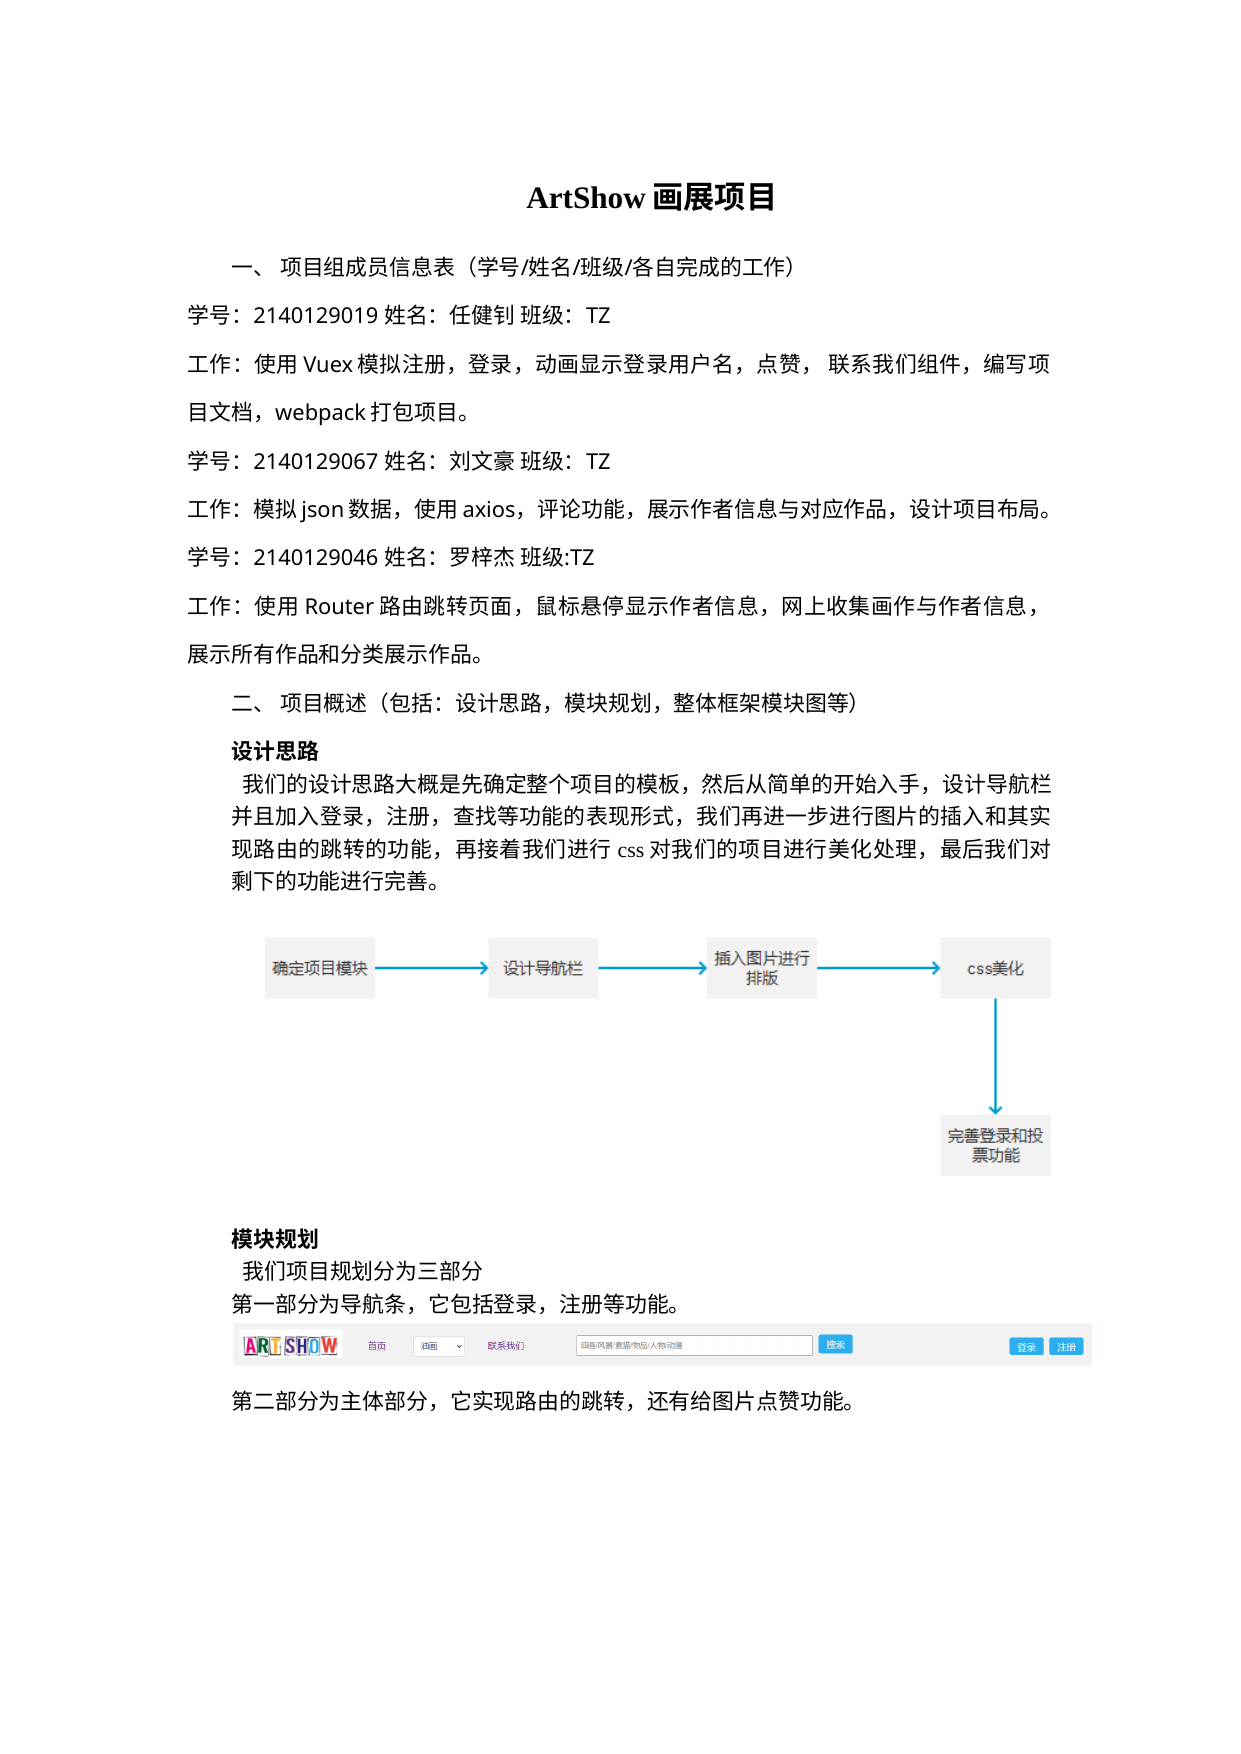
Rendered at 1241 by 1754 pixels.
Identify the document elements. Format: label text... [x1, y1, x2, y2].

text 工作：使用Vuex模拟注册，登录，动画显示登录用户名，点赞， 联系我们组件，编写项目文档，webpack打包项目。 [187, 346, 1053, 427]
text 学号：2140129046 姓名：罗梓杰 班级:TZ [187, 540, 1053, 572]
list 我们项目规划分为三部分 [231, 1254, 1053, 1286]
list 第二部分为主体部分，它实现路由的跳转，还有给图片点赞功能。 [231, 1384, 1053, 1416]
list 项目概述（包括：设计思路，模块规划，整体框架模块图等） [187, 685, 1053, 718]
list 设计思路 [231, 734, 1053, 766]
text 学号：2140129019 姓名：任健钊 班级：TZ [187, 298, 1053, 330]
list 我们的设计思路大概是先确定整个项目的模板，然后从简单的开始入手，设计导航栏并且加入登录，注册，查找等功能的表现形式，我们再进一步进行图片的插入和其实现路由的跳转的功能，再接着我们进行css对我们的项目进行美化处理，最后我们对剩下的功能进行完善。 [231, 766, 1053, 896]
picture [231, 1318, 1097, 1367]
text 工作：使用Router路由跳转页面，鼠标悬停显示作者信息，网上收集画作与作者信息，展示所有作品和分类展示作品。 [187, 588, 1053, 669]
list 第一部分为导航条，它包括登录，注册等功能。 [231, 1286, 1053, 1318]
picture [231, 896, 1097, 1209]
text 工作：模拟json数据，使用axios，评论功能，展示作者信息与对应作品，设计项目布局。 [187, 492, 1053, 524]
list 项目组成员信息表（学号/姓名/班级/各自完成的工作） [187, 249, 1053, 282]
text 学号：2140129067 姓名：刘文豪 班级：TZ [187, 443, 1053, 476]
list 模块规划 [231, 1221, 1053, 1254]
text ArtShow画展项目 [187, 162, 1053, 227]
